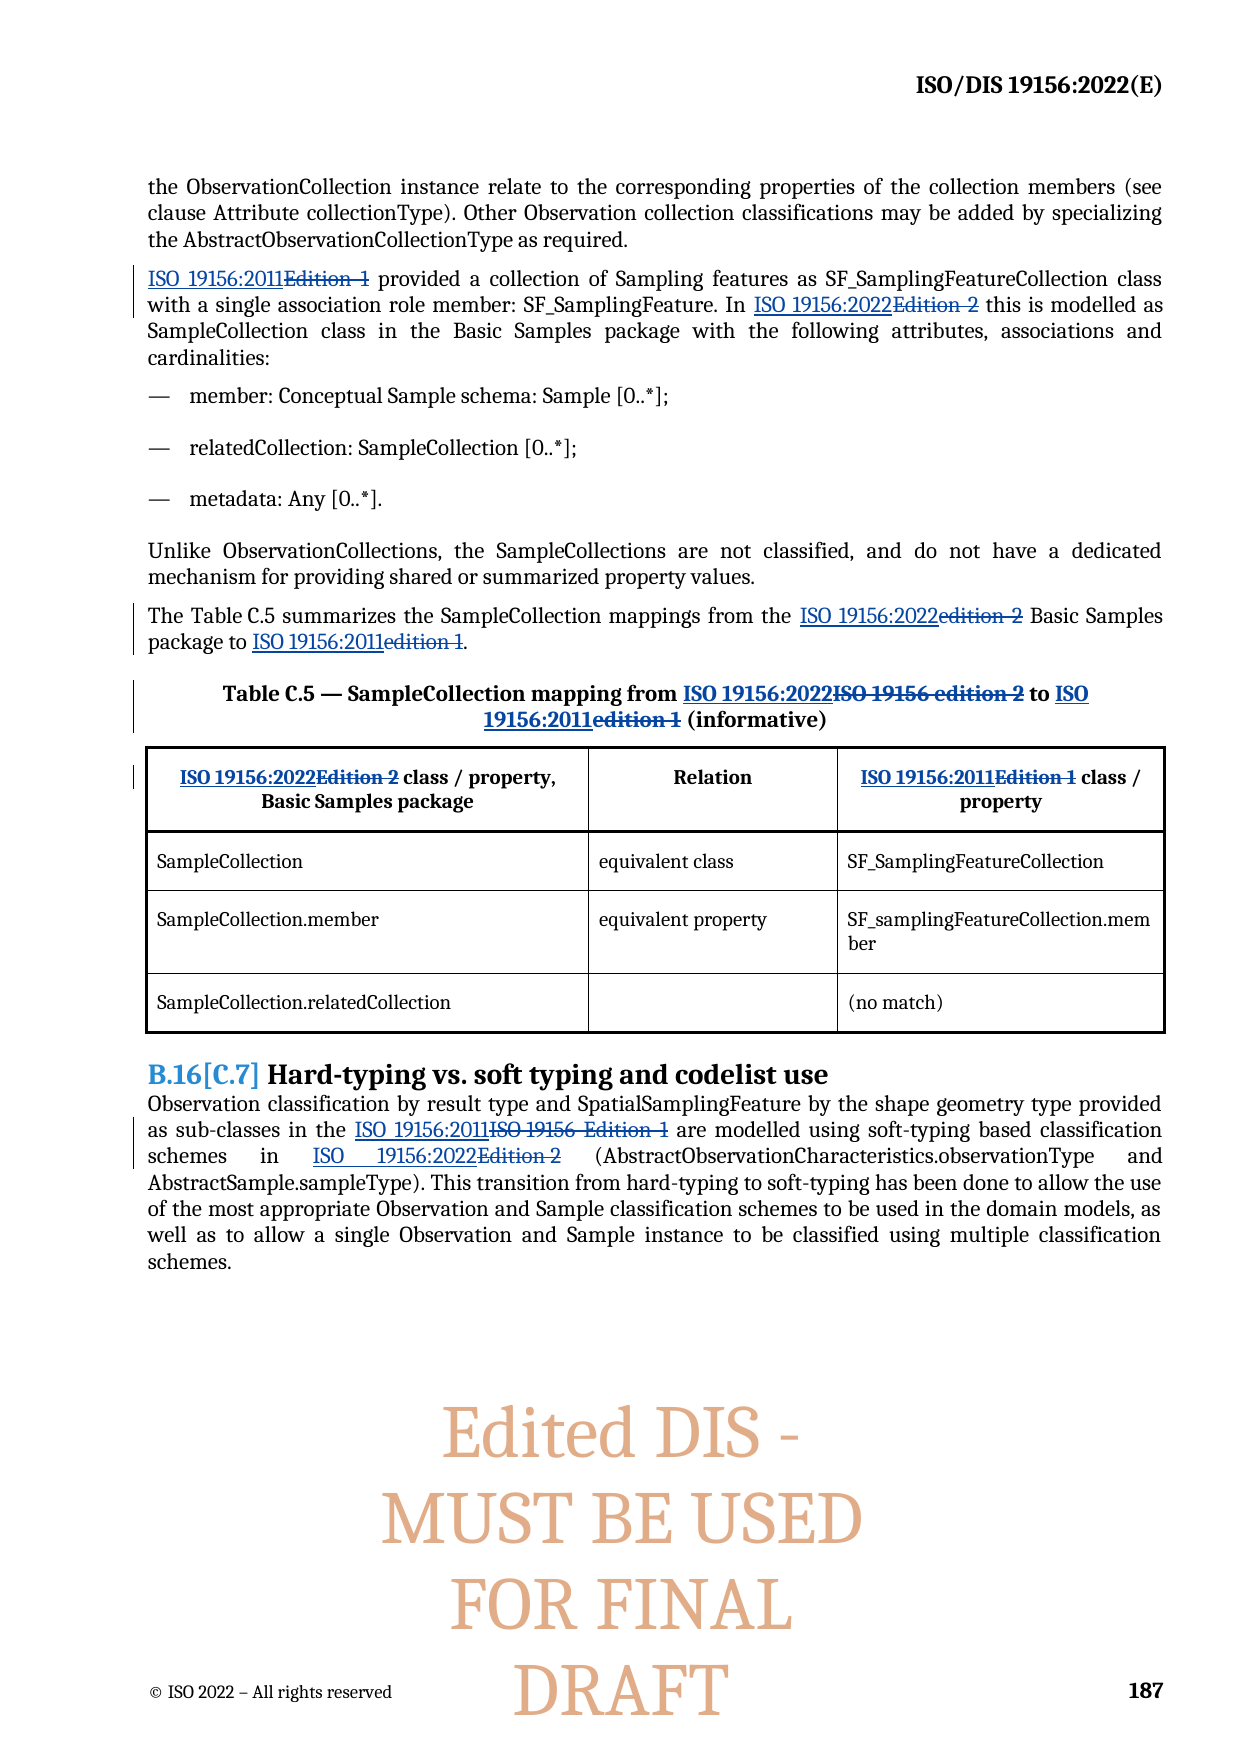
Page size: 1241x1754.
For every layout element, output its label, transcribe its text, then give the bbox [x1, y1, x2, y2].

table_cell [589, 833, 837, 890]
text Hard-typing vs. soft typing and codelist use [148, 1062, 1163, 1090]
list — relatedCollection: SampleCollection [0..*]; [148, 435, 1163, 461]
text Unlike ObservationCollections, the SampleCollections are not classified, and do not have a dedicated mechanism for providing shared or summarized property values. [148, 537, 1163, 590]
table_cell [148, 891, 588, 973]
text The Table C.5 summarizes the SampleCollection mappings from the Basic Samples package to . [148, 603, 1163, 655]
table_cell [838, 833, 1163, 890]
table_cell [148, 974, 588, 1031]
list — metadata: Any [0..*]. [148, 486, 1163, 512]
text provided a collection of Sampling features as SF_SamplingFeatureCollection class with a single association role member: SF_SamplingFeature. In this is modelled as SampleCollection class in the Basic Samples package with the following attributes, associations and cardinalities: [148, 265, 1163, 371]
list — member: Conceptual Sample schema: Sample [0..*]; [148, 383, 1163, 410]
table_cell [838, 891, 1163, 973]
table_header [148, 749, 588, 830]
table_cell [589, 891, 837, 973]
text Observation classification by result type and SpatialSamplingFeature by the shape geometry type provided as sub-classes in the are modelled using soft-typing based classification schemes in (AbstractObservationCharacteristics.observationType and AbstractSample.sampleType). This transition from hard-typing to soft-typing has been done to allow the use of the most appropriate Observation and Sample classification schemes to be used in the domain models, as well as to allow a single Observation and Sample instance to be classified using multiple classification schemes. [148, 1090, 1163, 1275]
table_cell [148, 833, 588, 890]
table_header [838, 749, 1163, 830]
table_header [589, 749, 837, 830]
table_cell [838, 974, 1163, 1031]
title Table C.5 — SampleCollection mapping from to (informative) [148, 680, 1163, 733]
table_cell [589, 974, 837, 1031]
